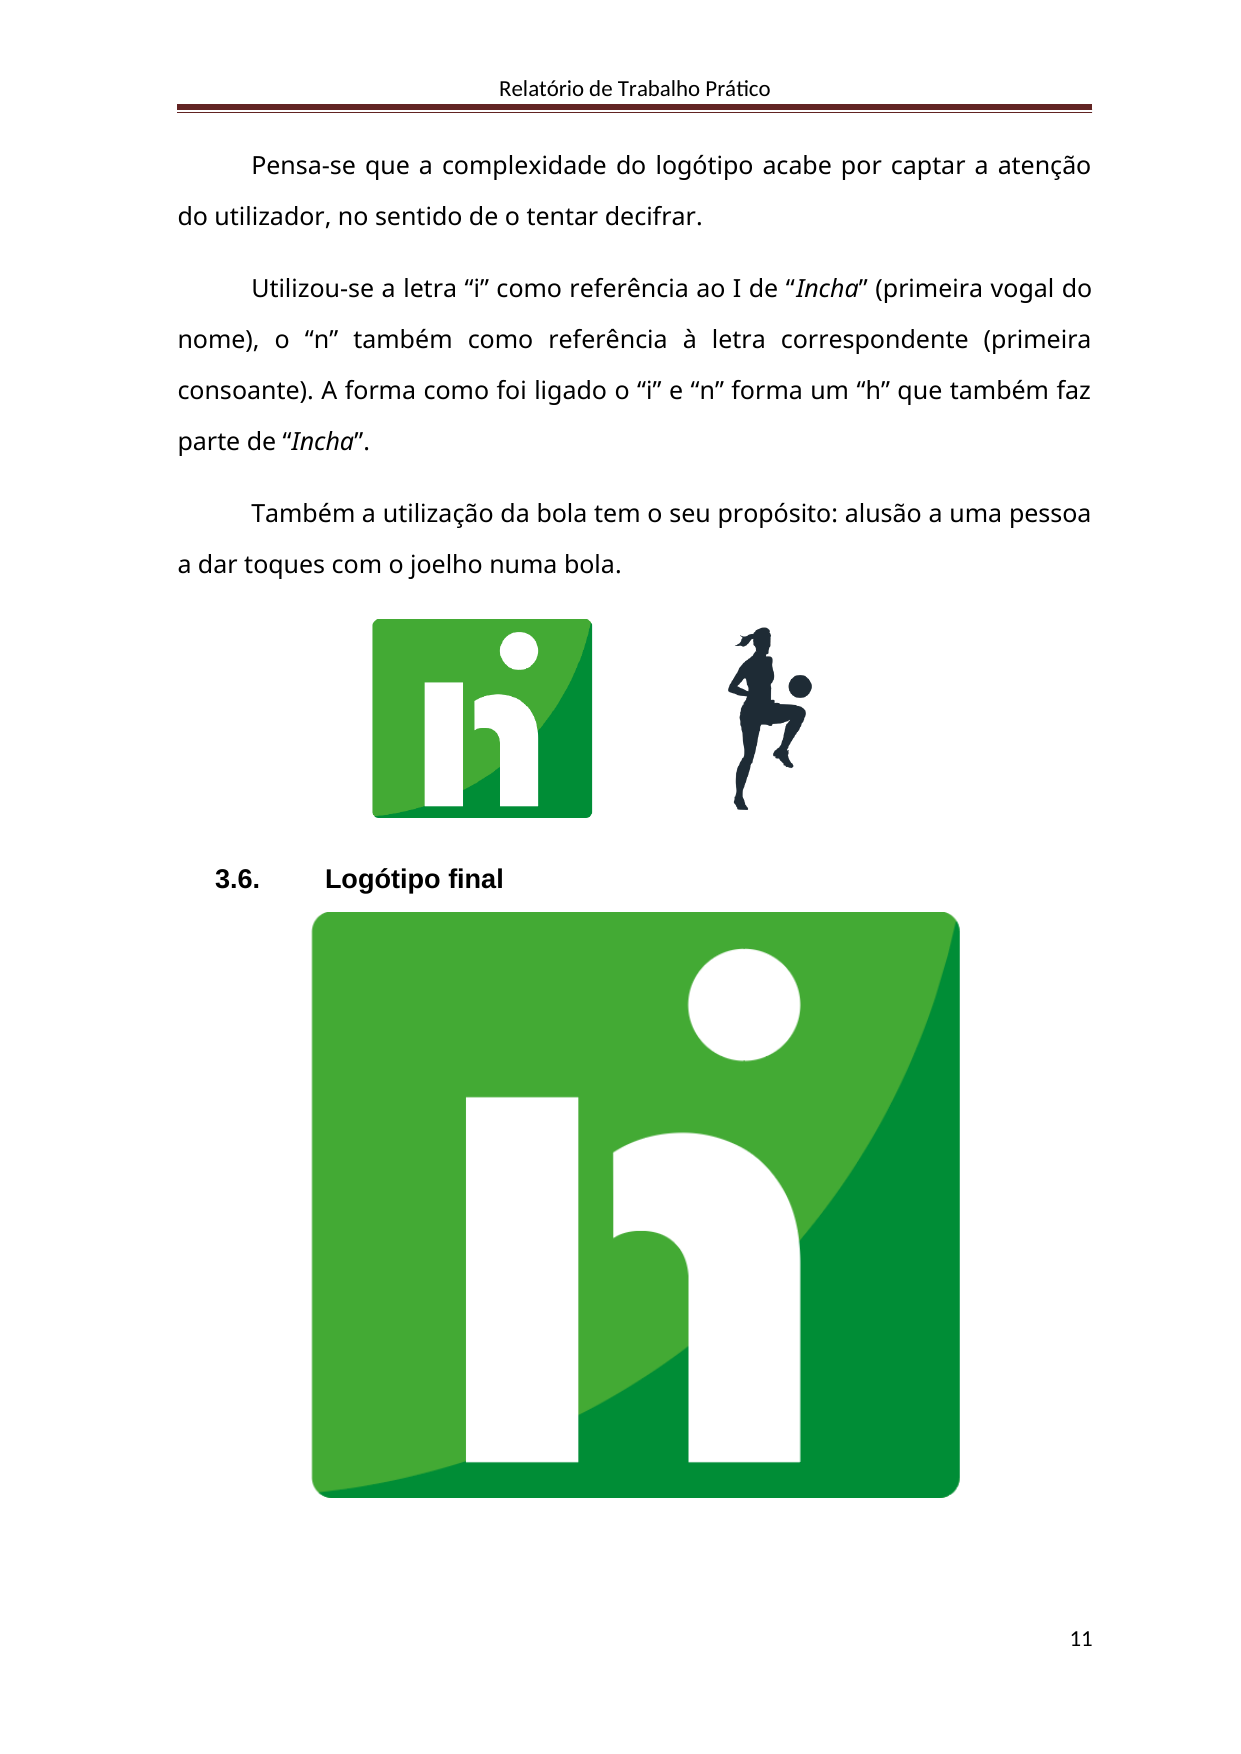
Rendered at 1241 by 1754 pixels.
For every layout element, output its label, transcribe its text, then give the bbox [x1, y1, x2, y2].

subtitle Logótipo final [215, 863, 1092, 894]
text Também a utilização da bola tem o seu propósito: alusão a uma pessoa a dar toques com o joelho numa bola. [177, 496, 1092, 581]
picture [306, 912, 963, 1498]
text Pensa-se que a complexidade do logótipo acabe por captar a atenção do utilizador, no sentido de o tentar decifrar. [177, 148, 1092, 233]
text Utilizou-se a letra “i” como referência ao I de “Incha” (primeira vogal do nome), o “n” também como referência à letra correspondente (primeira consoante). A forma como foi ligado o “i” e “n” forma um “h” que também faz parte de “Incha”. [177, 271, 1092, 458]
picture [370, 619, 593, 818]
picture [670, 619, 869, 818]
